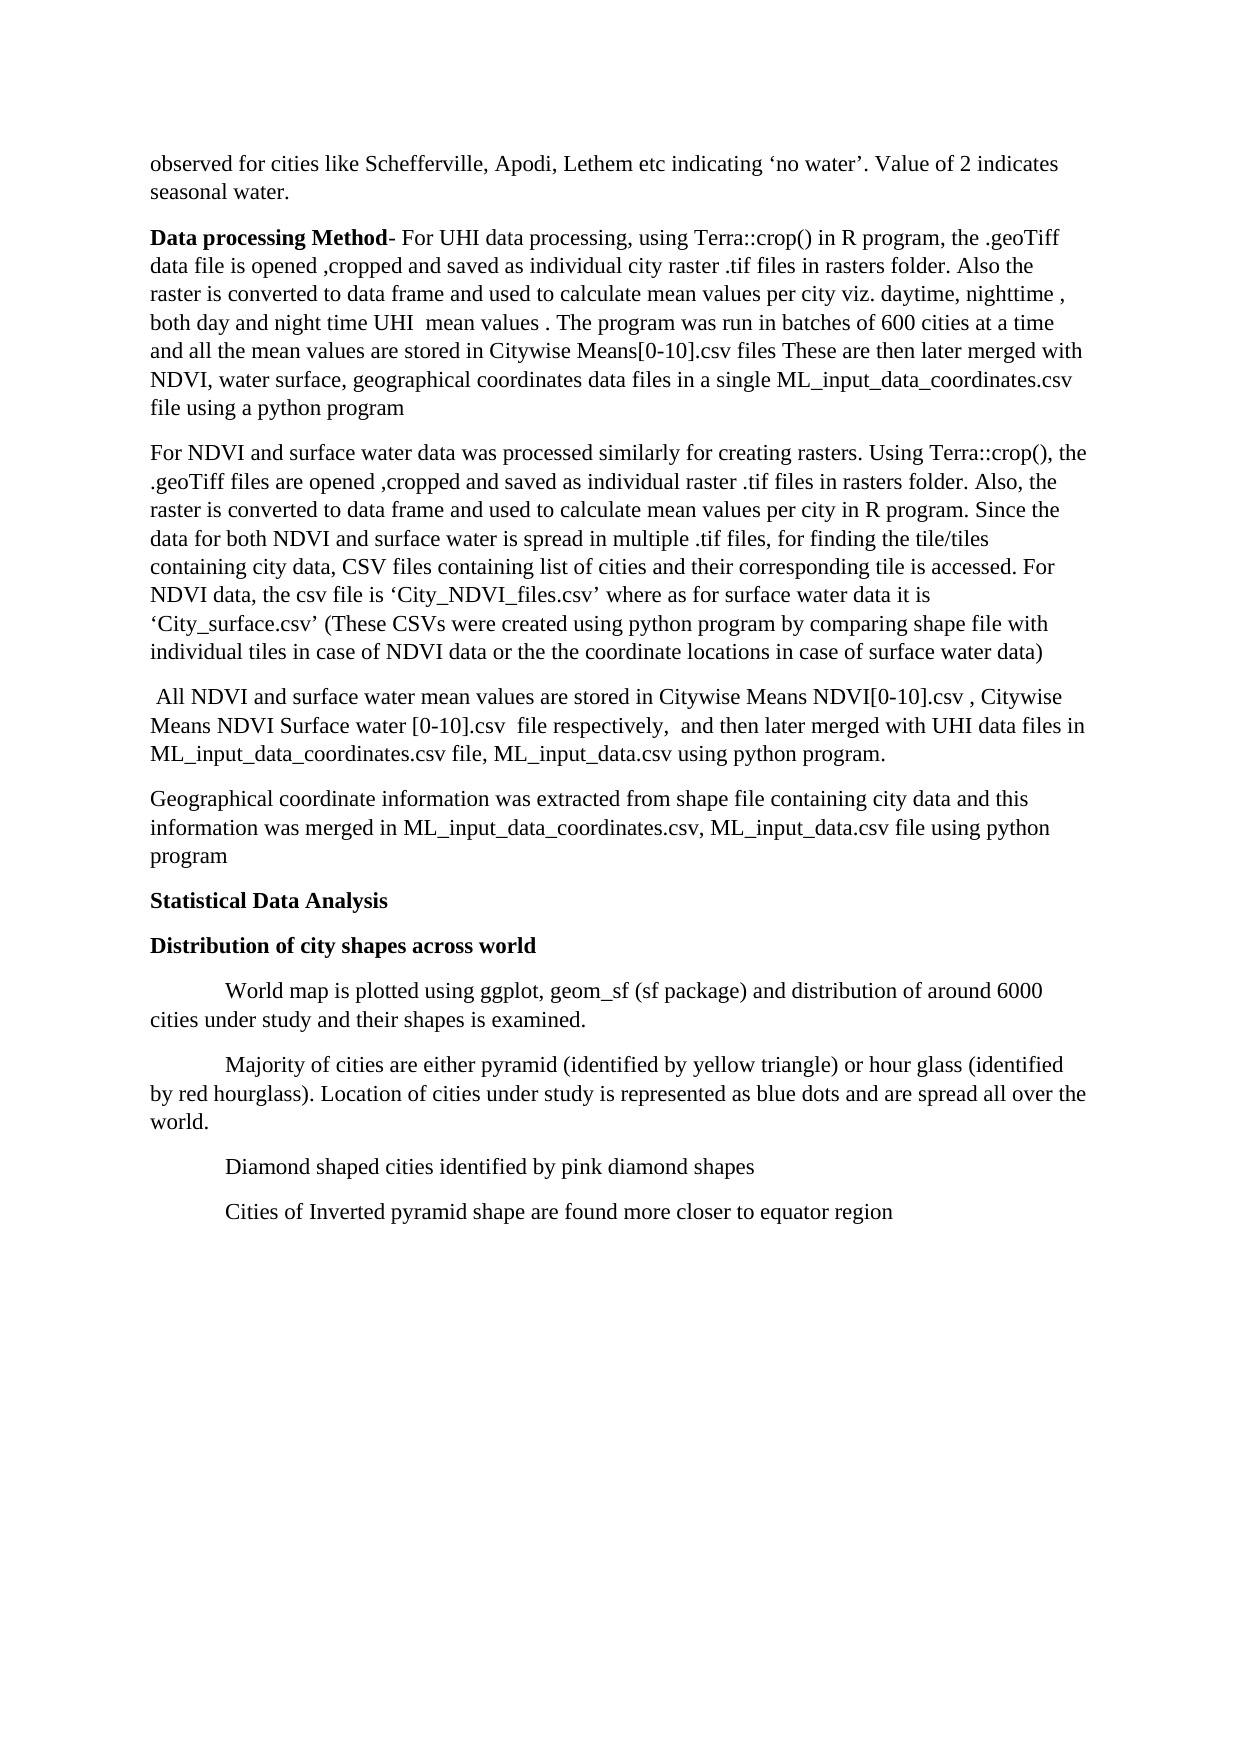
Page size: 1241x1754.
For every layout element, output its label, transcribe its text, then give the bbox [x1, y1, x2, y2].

text Majority of cities are either pyramid (identified by yellow triangle) or hour glass (identified by red hourglass). Location of cities under study is represented as blue dots and are spread all over the world. [150, 1051, 1090, 1134]
text Diamond shaped cities identified by pink diamond shapes [150, 1153, 1090, 1179]
text World map is plotted using ggplot, geom_sf (sf package) and distribution of around 6000 cities under study and their shapes is examined. [150, 978, 1090, 1032]
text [150, 150, 1090, 205]
text Distribution of city shapes across world [150, 932, 1090, 959]
text For NDVI and surface water data was processed similarly for creating rasters. Using Terra::crop(), the .geoTiff files are opened ,cropped and saved as individual raster .tif files in rasters folder. Also, the raster is converted to data frame and used to calculate mean values per city in R program. Since the data for both NDVI and surface water is spread in multiple .tif files, for finding the tile/tiles containing city data, CSV files containing list of cities and their corresponding tile is accessed. For NDVI data, the csv file is ‘City_NDVI_files.csv’ where as for surface water data it is ‘City_surface.csv’ (These CSVs were created using python program by comparing shape file with individual tiles in case of NDVI data or the the coordinate locations in case of surface water data) [150, 439, 1090, 665]
text Geographical coordinate information was extracted from shape file containing city data and this information was merged in ML_input_data_coordinates.csv, ML_input_data.csv file using python program [150, 785, 1090, 869]
text Data processing Method- For UHI data processing, using Terra::crop() in R program, the .geoTiff data file is opened ,cropped and saved as individual city raster .tif files in rasters folder. Also the raster is converted to data frame and used to calculate mean values per city viz. daytime, nighttime , both day and night time UHI mean values . The program was run in batches of 600 cities at a time and all the mean values are stored in Citywise Means[0-10].csv files These are then later merged with NDVI, water surface, geographical coordinates data files in a single ML_input_data_coordinates.csv file using a python program [150, 223, 1090, 421]
text Statistical Data Analysis [150, 887, 1090, 914]
text Cities of Inverted pyramid shape are found more closer to equator region [150, 1198, 1090, 1224]
text All NDVI and surface water mean values are stored in Citywise Means NDVI[0-10].csv , Citywise Means NDVI Surface water [0-10].csv file respectively, and then later merged with UHI data files in ML_input_data_coordinates.csv file, ML_input_data.csv using python program. [150, 683, 1090, 767]
